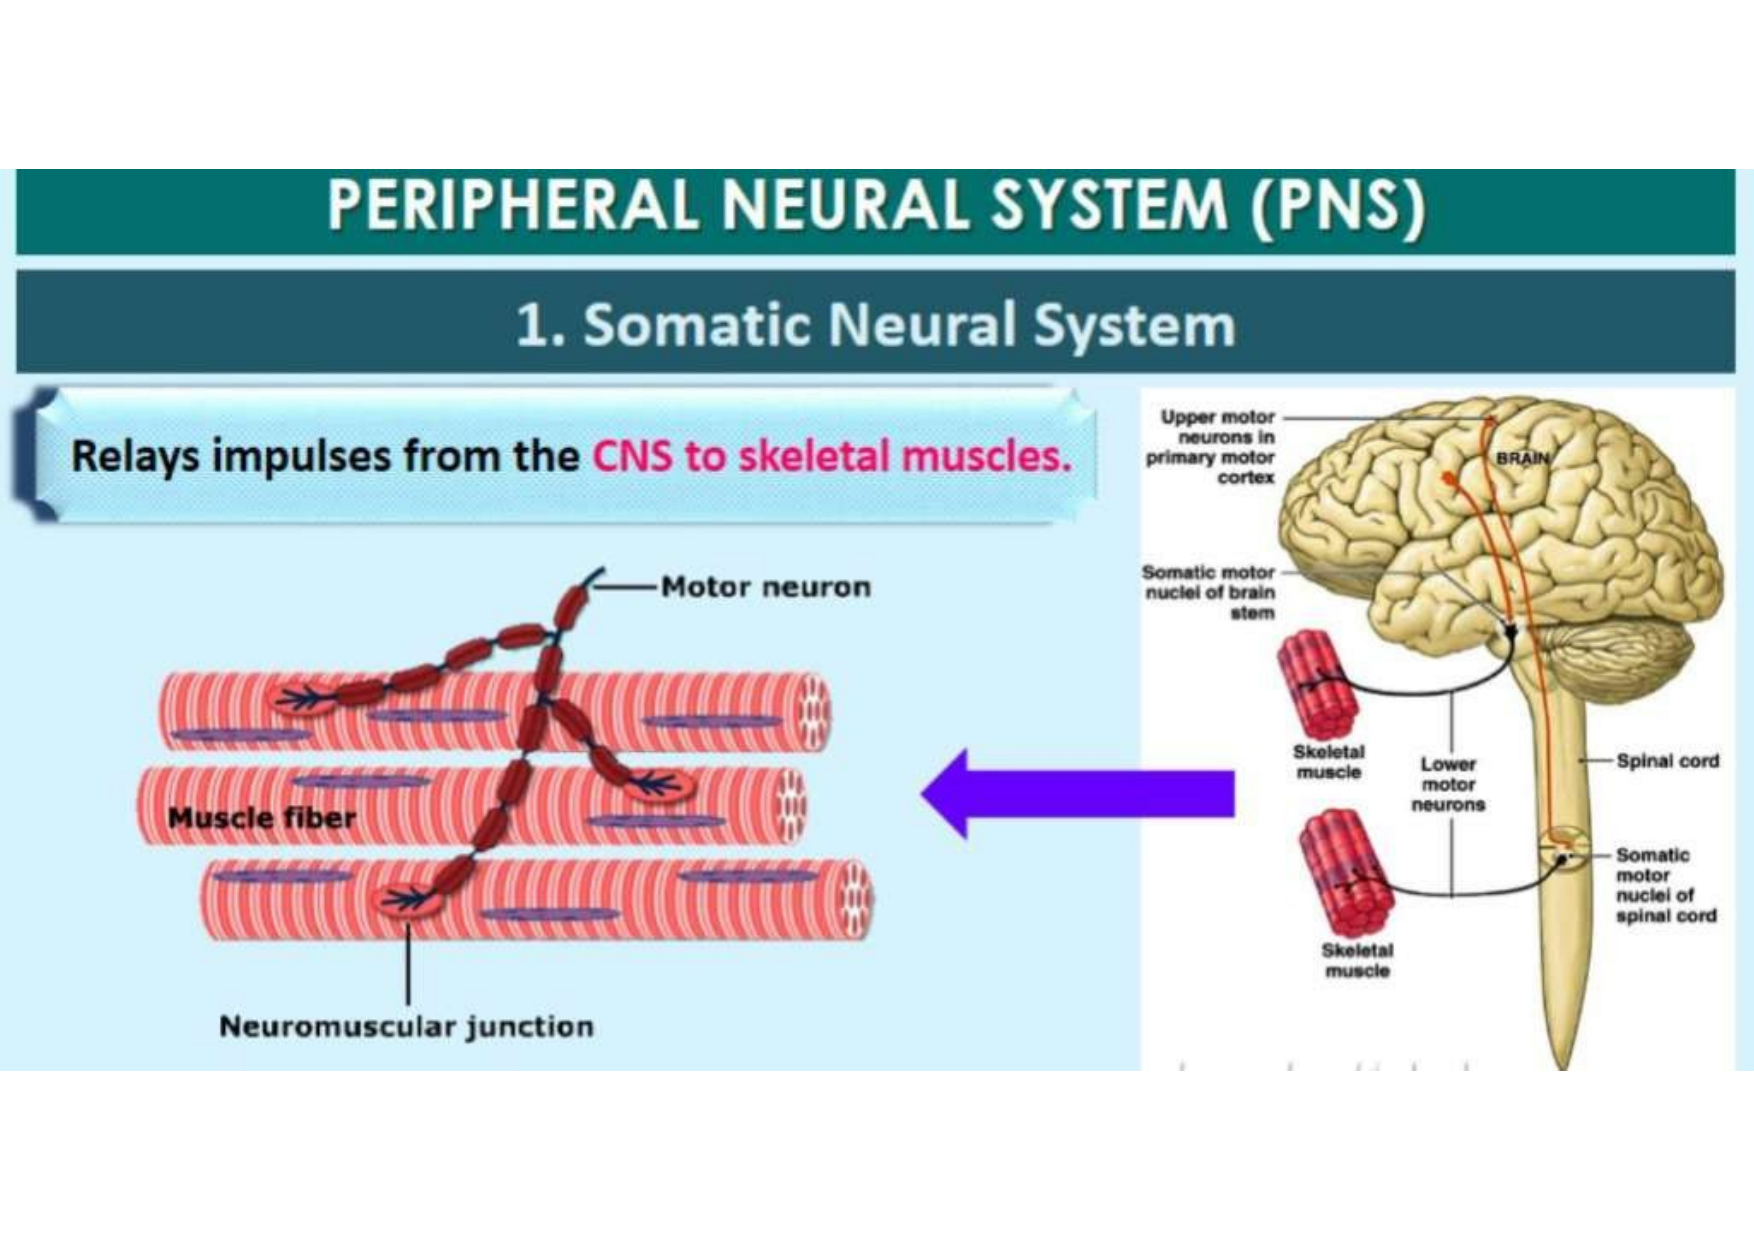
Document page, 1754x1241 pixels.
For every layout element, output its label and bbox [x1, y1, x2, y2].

picture [0, 169, 1754, 1071]
